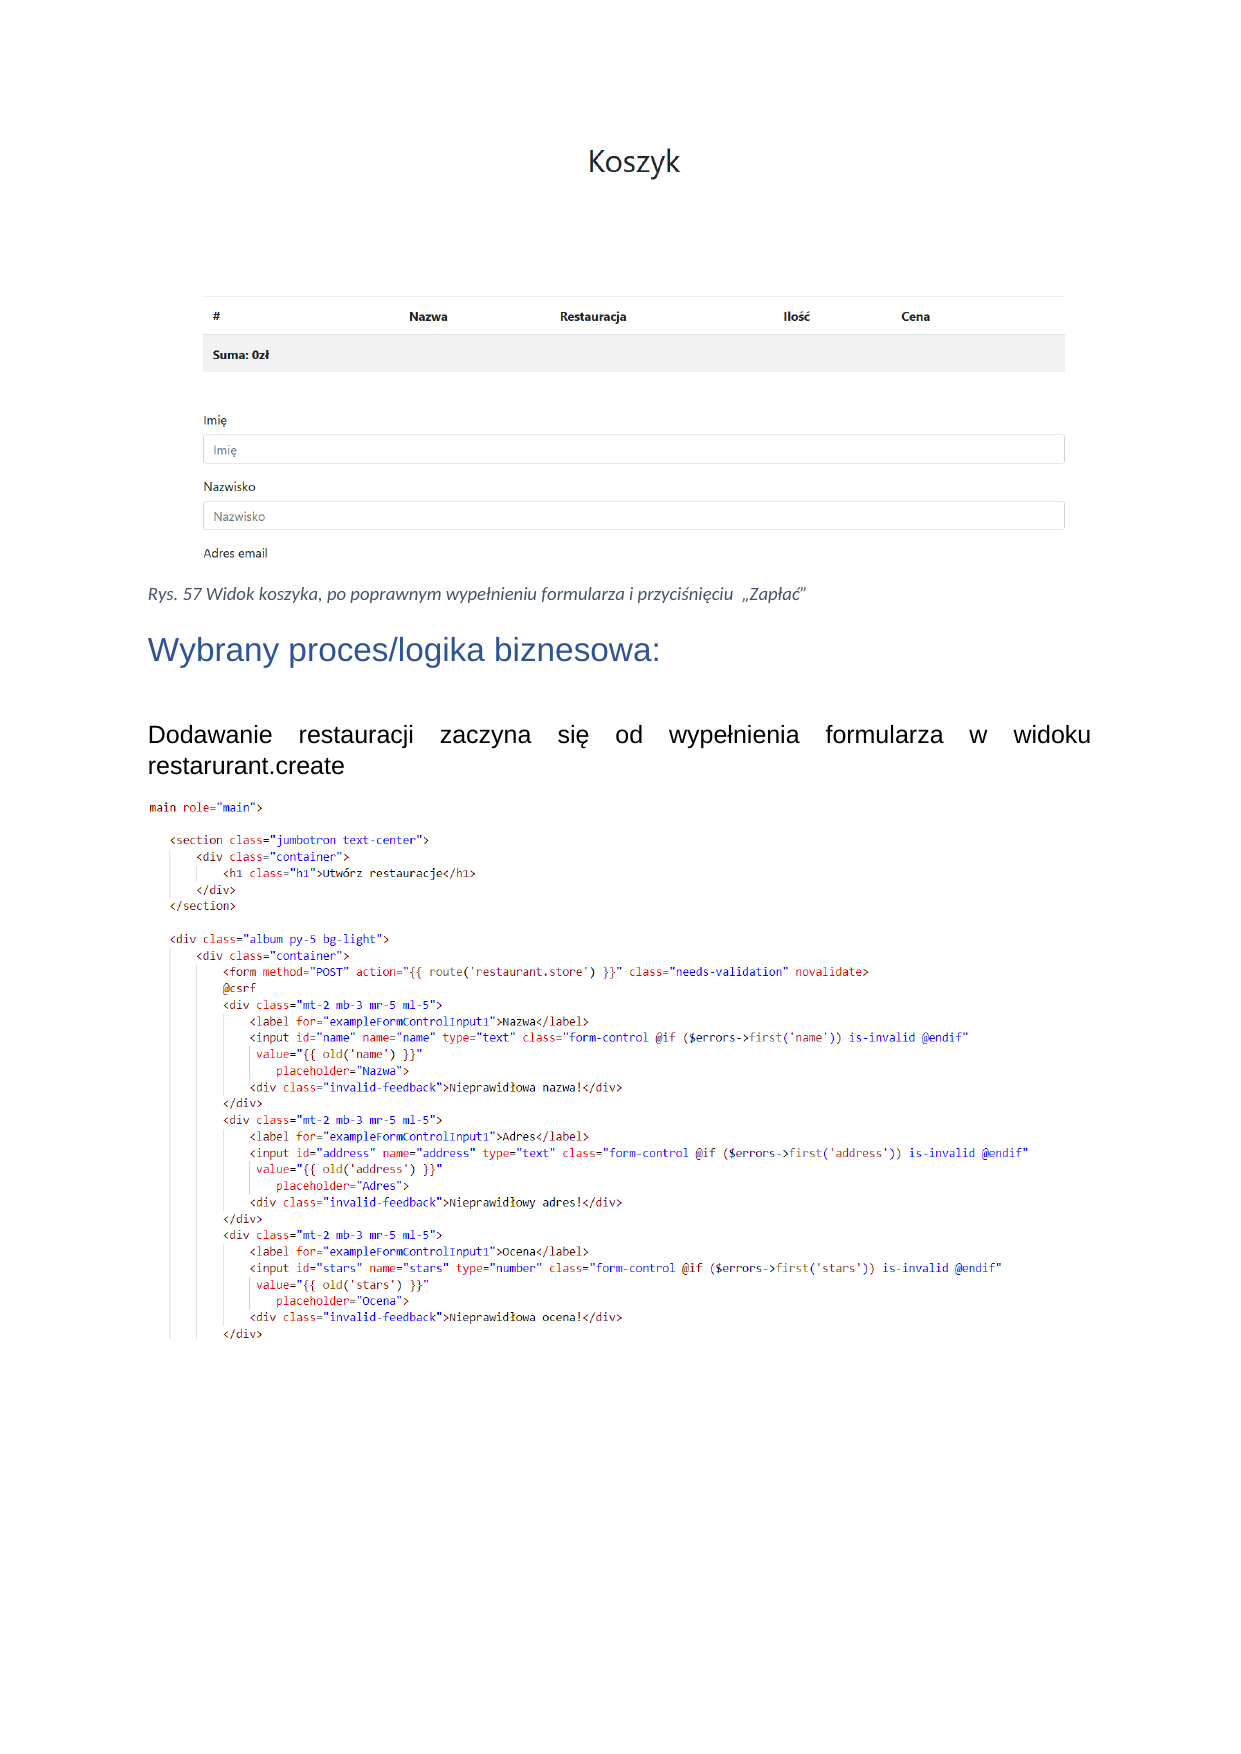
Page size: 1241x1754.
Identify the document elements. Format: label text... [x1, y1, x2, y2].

text Dodawanie restauracji zaczyna się od wypełnienia formularza w widoku restarurant.create [148, 719, 1093, 779]
text Rys. 57 Widok koszyka, po poprawnym wypełnieniu formularza i przyciśnięciu „Zapłać” [148, 582, 1093, 605]
picture [147, 88, 1093, 564]
subtitle Wybrany proces/logika biznesowa: [148, 630, 1093, 669]
picture [147, 798, 1093, 1339]
